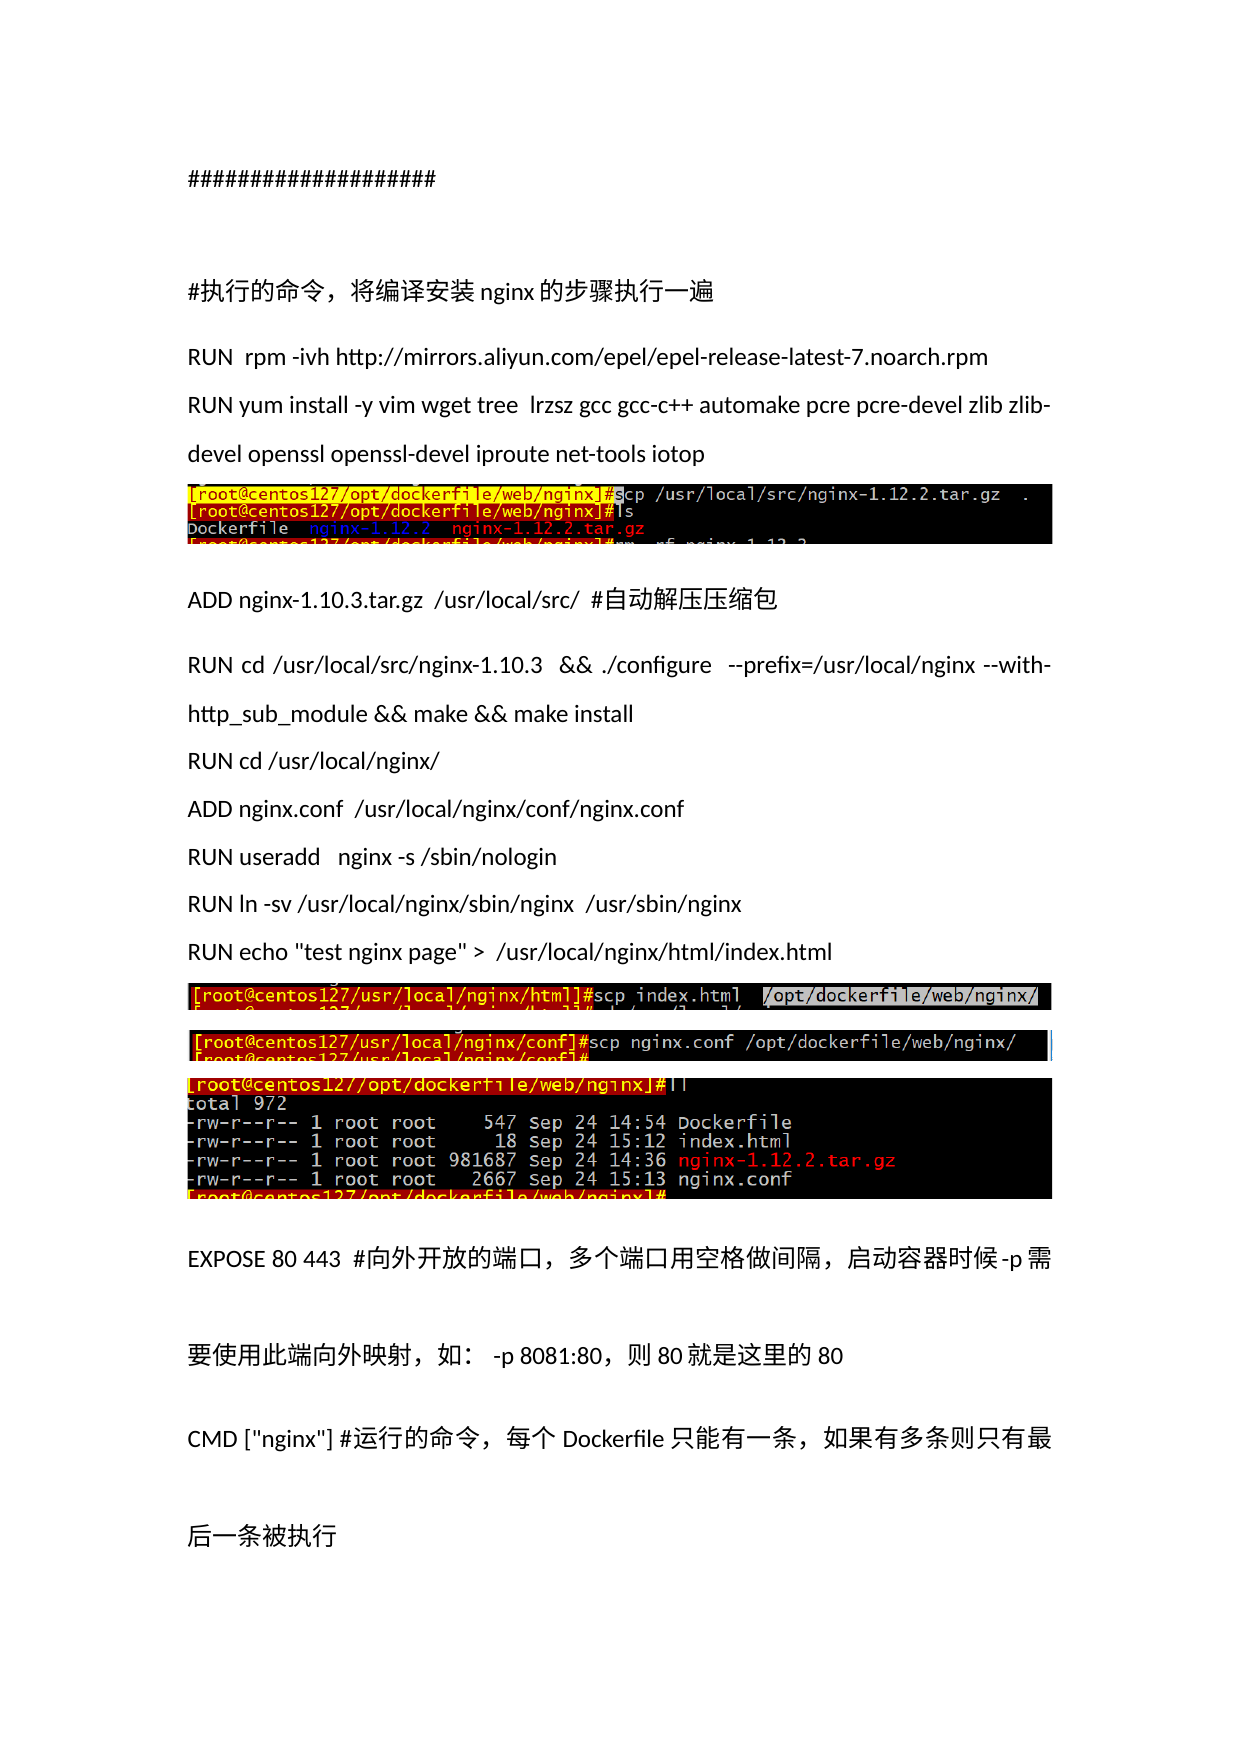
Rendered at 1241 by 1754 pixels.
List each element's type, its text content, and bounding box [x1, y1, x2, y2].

text RUN cd /usr/local/src/nginx-1.10.3 && ./configure --prefix=/usr/local/nginx --with-http_sub_module && make && make install [187, 648, 1053, 729]
text CMD ["nginx"] #运行的命令，每个Dockerfile只能有一条，如果有多条则只有最后一条被执行 [187, 1404, 1053, 1567]
text RUN yum install -y vim wget tree lrzsz gcc gcc-c++ automake pcre pcre-devel zlib zlib-devel openssl openssl-devel iproute net-tools iotop [187, 388, 1053, 469]
picture [187, 1030, 1053, 1061]
text RUN useradd nginx -s /sbin/nologin [187, 840, 1053, 872]
picture [187, 484, 1053, 544]
text ADD nginx-1.10.3.tar.gz /usr/local/src/ #自动解压压缩包 [187, 565, 1053, 630]
text RUN ln -sv /usr/local/nginx/sbin/nginx /usr/sbin/nginx [187, 888, 1053, 920]
text RUN cd /usr/local/nginx/ [187, 744, 1053, 777]
text RUN rpm -ivh http://mirrors.aliyun.com/epel/epel-release-latest-7.noarch.rpm [187, 341, 1053, 373]
picture [187, 983, 1052, 1010]
picture [187, 1078, 1053, 1199]
text #执行的命令，将编译安装nginx的步骤执行一遍 [187, 257, 1053, 322]
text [187, 162, 1053, 194]
text ADD nginx.conf /usr/local/nginx/conf/nginx.conf [187, 792, 1053, 825]
text EXPOSE 80 443 #向外开放的端口，多个端口用空格做间隔，启动容器时候-p需要使用此端向外映射，如： -p 8081:80，则80就是这里的80 [187, 1224, 1053, 1386]
text RUN echo "test nginx page" > /usr/local/nginx/html/index.html [187, 935, 1053, 968]
